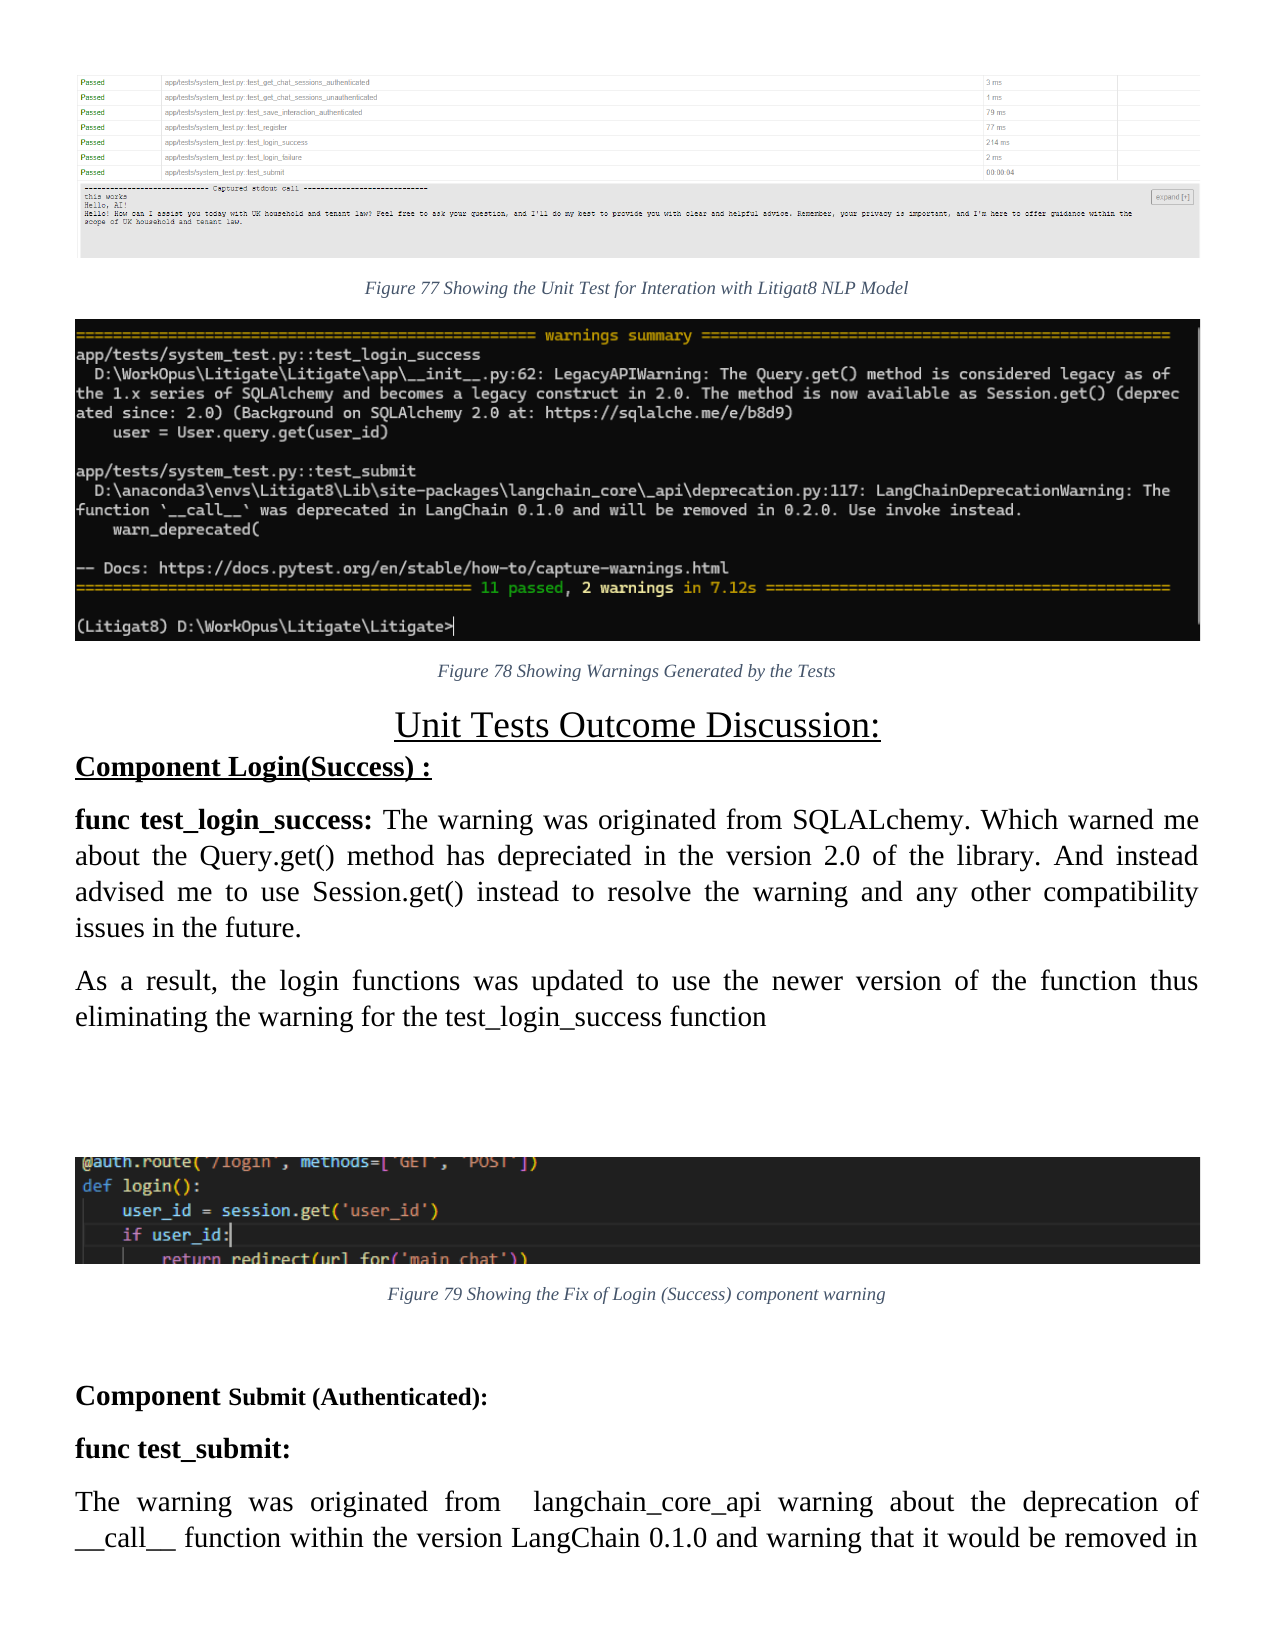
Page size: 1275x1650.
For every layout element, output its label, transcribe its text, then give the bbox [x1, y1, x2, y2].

text Figure 84 Showing Warnings Generated by the Tests [75, 660, 1200, 682]
picture [75, 75, 1200, 258]
picture [75, 319, 1200, 641]
text Figure 85 Showing the Fix of Login (Success) component warning [75, 1283, 1200, 1305]
text func test_submit: [75, 1431, 1200, 1465]
text Component Submit (Authenticated): [75, 1378, 1200, 1412]
text Figure 83 Showing the Unit Test for Interation with Litigat8 NLP Model [75, 277, 1200, 299]
text As a result, the login functions was updated to use the newer version of the function thus eliminating the warning for the test_login_success function [75, 963, 1200, 1033]
subtitle Unit Tests Outcome Discussion: [75, 703, 1200, 746]
text func test_login_success: The warning was originated from SQLALchemy. Which warned me about the Query.get() method has depreciated in the version 2.0 of the library. And instead advised me to use Session.get() instead to resolve the warning and any other compatibility issues in the future. [75, 802, 1200, 944]
picture [75, 1157, 1200, 1264]
text Component Login(Success) : [75, 749, 1200, 783]
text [75, 1484, 1200, 1554]
